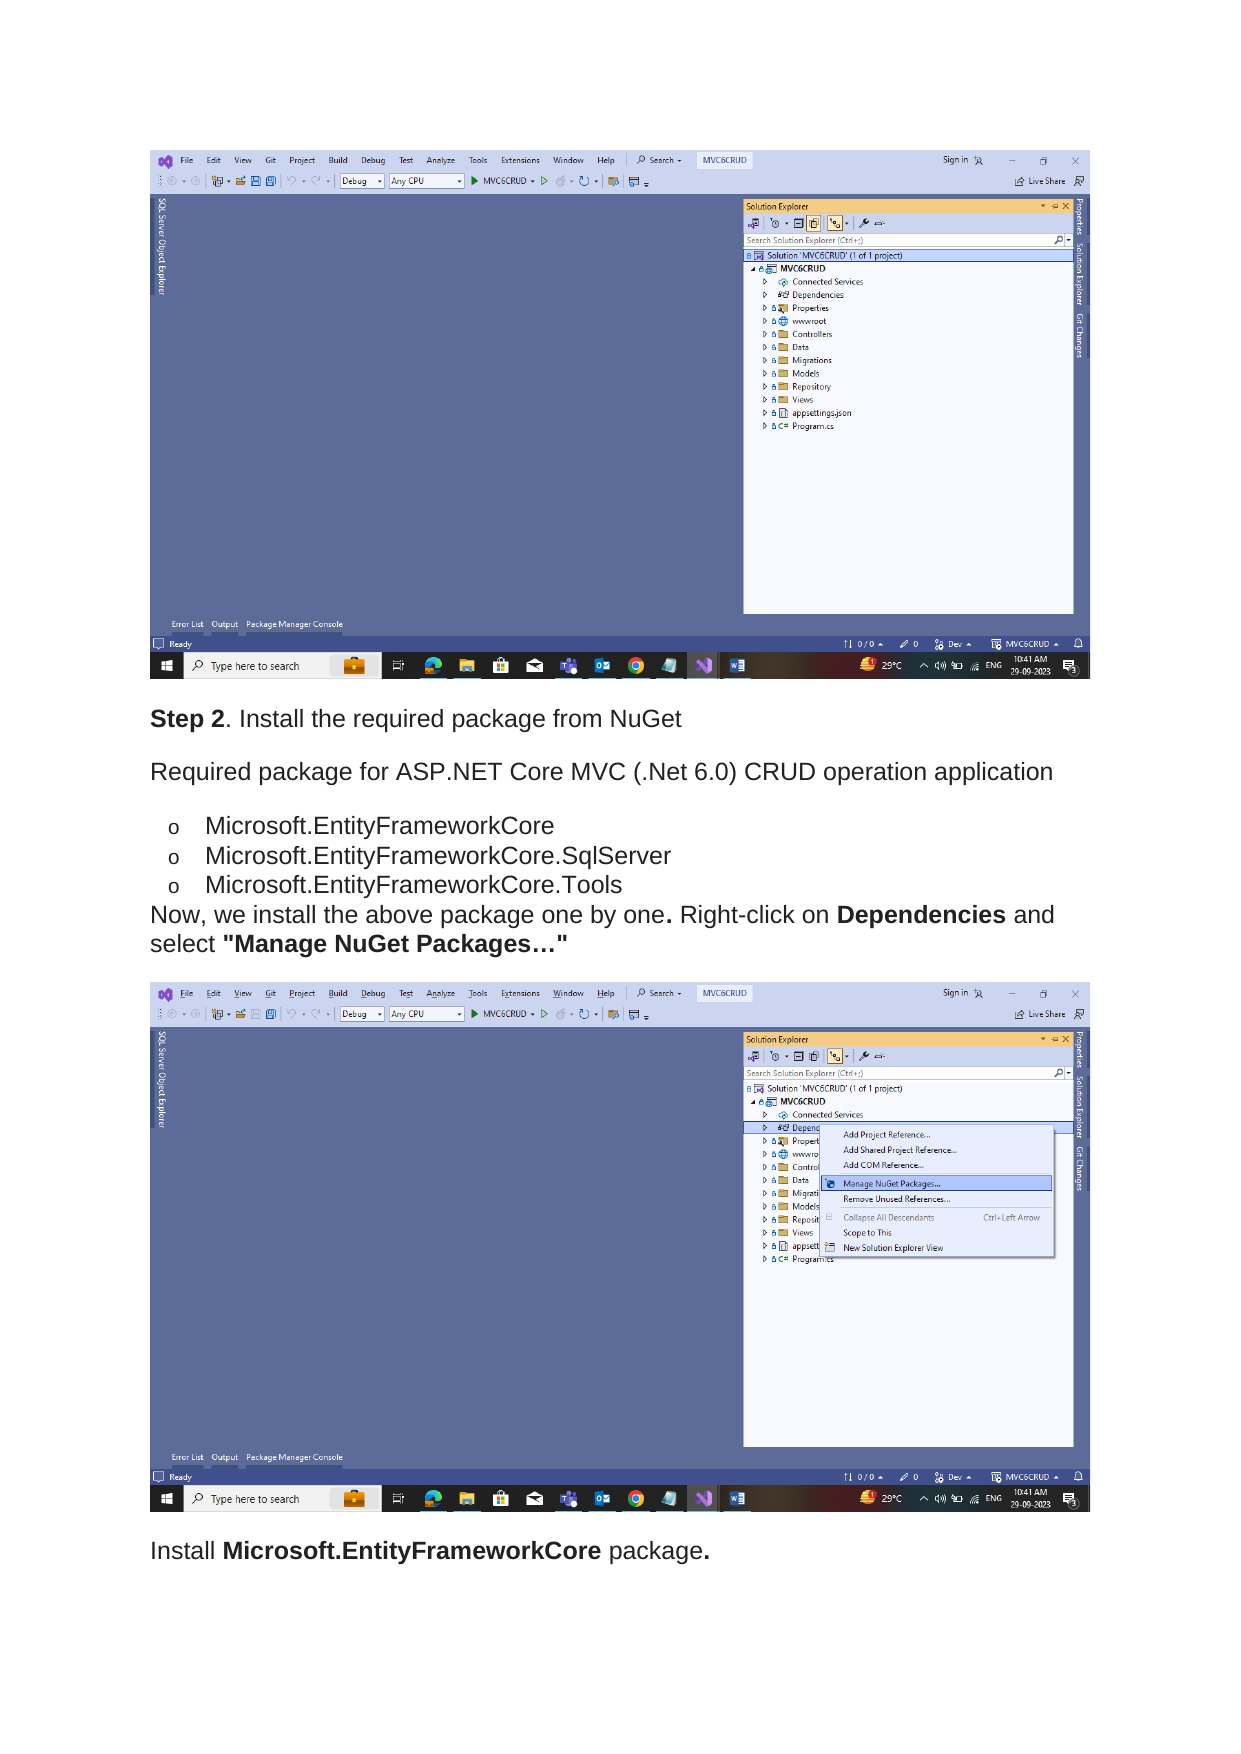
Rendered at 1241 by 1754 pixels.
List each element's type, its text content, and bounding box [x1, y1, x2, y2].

list Microsoft.EntityFrameworkCore [167, 811, 1090, 841]
list Microsoft.EntityFrameworkCore.SqlServer [167, 841, 1090, 871]
picture [150, 150, 1091, 679]
text Step 2. Install the required package from NuGet [150, 704, 1090, 732]
text Required package for ASP.NET Core MVC (.Net 6.0) CRUD operation application [150, 757, 1090, 786]
picture [150, 982, 1091, 1512]
text Now, we install the above package one by one. Right-click on Dependencies and select "Manage NuGet Packages…" [150, 900, 1090, 958]
text Install Microsoft.EntityFrameworkCore package. [150, 1536, 1090, 1565]
list Microsoft.EntityFrameworkCore.Tools [167, 871, 1090, 900]
